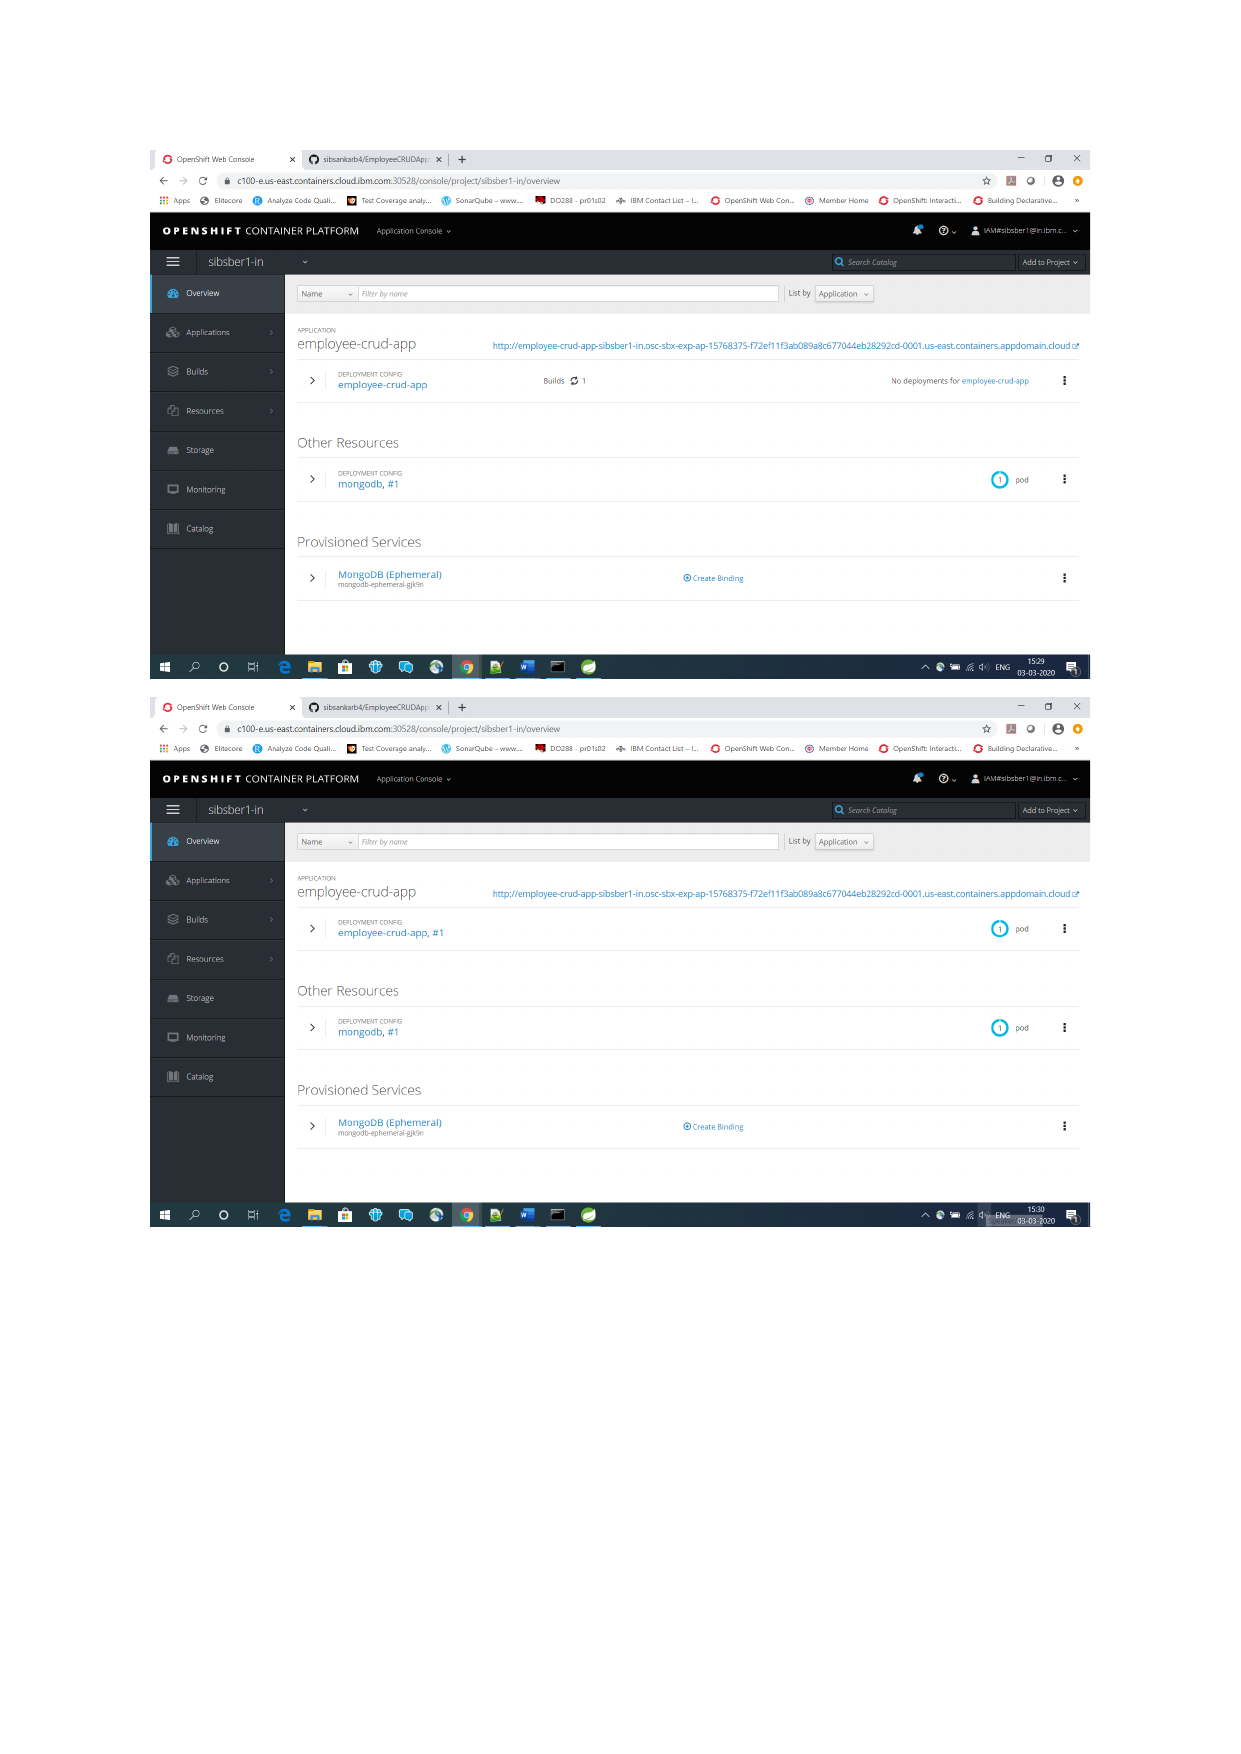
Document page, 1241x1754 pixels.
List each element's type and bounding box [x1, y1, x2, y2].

picture [150, 697, 1091, 1227]
picture [150, 150, 1091, 679]
